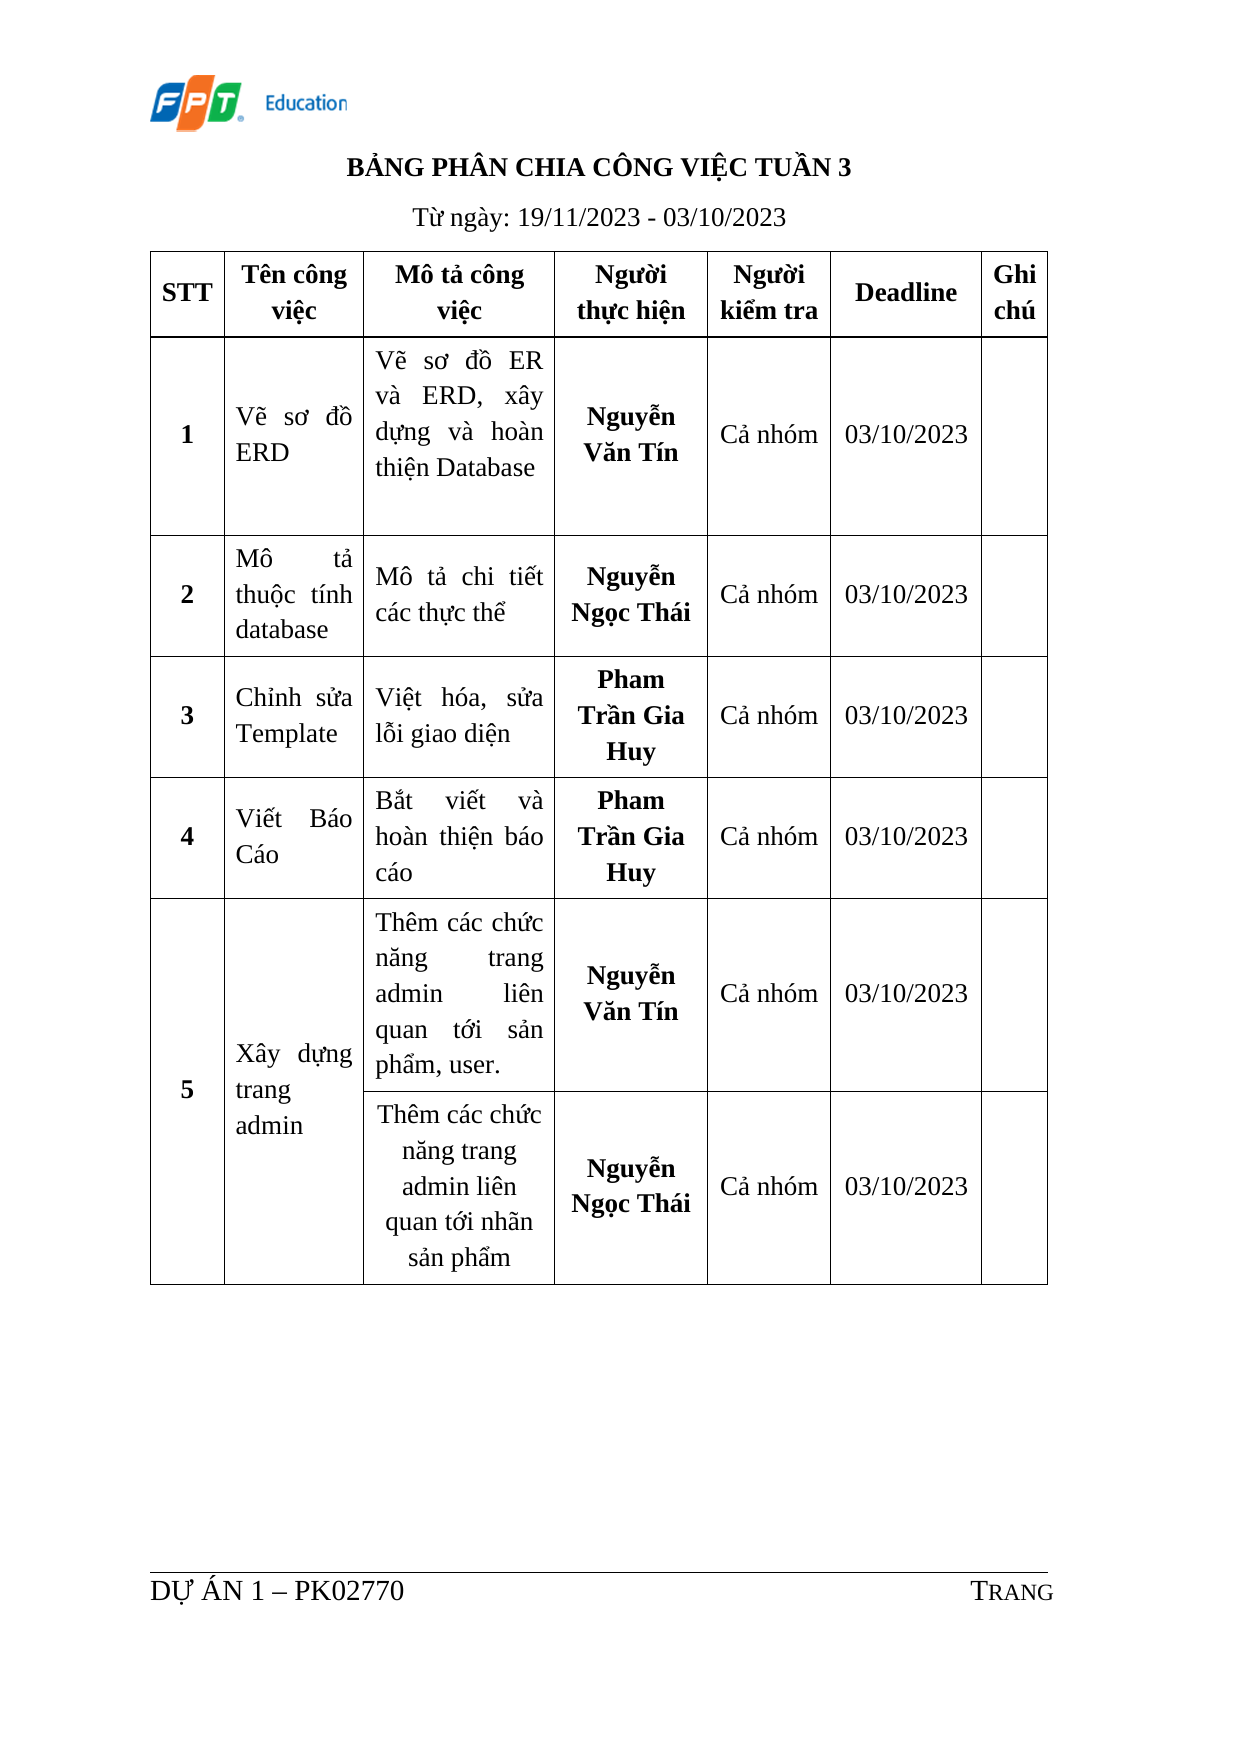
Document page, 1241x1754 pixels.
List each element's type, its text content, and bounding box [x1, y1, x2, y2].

table_header Tên công việc [225, 252, 363, 336]
table_cell Cả nhóm [708, 899, 830, 1091]
table_cell Cả nhóm [708, 1092, 830, 1283]
table_header Người thực hiện [555, 252, 707, 336]
table_cell Mô tả chi tiết các thực thể [364, 536, 554, 656]
table_cell 3 [151, 657, 224, 777]
table_cell Cả nhóm [708, 536, 830, 656]
table_cell 03/10/2023 [831, 657, 981, 777]
table_cell [982, 338, 1047, 535]
table_cell Cả nhóm [708, 338, 830, 535]
table_cell Cả nhóm [708, 657, 830, 777]
text BẢNG PHÂN CHIA CÔNG VIỆC TUẦN 3 [150, 151, 1048, 182]
table_cell Vẽ sơ đồ ERD [225, 338, 363, 535]
table_cell Thêm các chức năng trang admin liên quan tới nhãn sản phẩm [364, 1092, 554, 1283]
table_cell 03/10/2023 [831, 1092, 981, 1283]
table_cell [982, 536, 1047, 656]
table_cell 1 [151, 338, 224, 535]
table_header Mô tả công việc [364, 252, 554, 336]
table_header STT [151, 252, 224, 336]
table_cell 4 [151, 778, 224, 898]
table_header Ghi chú [982, 252, 1047, 336]
table_cell Bắt viết và hoàn thiện báo cáo [364, 778, 554, 898]
table_cell Vẽ sơ đồ ER và ERD, xây dựng và hoàn thiện Database [364, 338, 554, 535]
table_cell 03/10/2023 [831, 778, 981, 898]
table_cell 2 [151, 536, 224, 656]
table_cell [982, 899, 1047, 1091]
table_cell Chỉnh sửa Template [225, 657, 363, 777]
table_cell Nguyễn Văn Tín [555, 338, 707, 535]
table_cell Pham Trần Gia Huy [555, 657, 707, 777]
table_cell Thêm các chức năng trang admin liên quan tới sản phẩm, user. [364, 899, 554, 1091]
table_cell 5 [151, 899, 224, 1283]
table_cell Nguyễn Văn Tín [555, 899, 707, 1091]
table_cell [982, 1092, 1047, 1283]
table_header Người kiểm tra [708, 252, 830, 336]
table_cell 03/10/2023 [831, 536, 981, 656]
table_cell Xây dựng trang admin [225, 899, 363, 1283]
table_cell [982, 657, 1047, 777]
table_cell Nguyễn Ngọc Thái [555, 1092, 707, 1283]
table_cell [982, 778, 1047, 898]
table_cell Viết Báo Cáo [225, 778, 363, 898]
table_cell 03/10/2023 [831, 338, 981, 535]
table_cell Việt hóa, sửa lỗi giao diện [364, 657, 554, 777]
table_cell Nguyễn Ngọc Thái [555, 536, 707, 656]
table_cell 03/10/2023 [831, 899, 981, 1091]
table_cell Mô tả thuộc tính database [225, 536, 363, 656]
picture [150, 75, 347, 132]
table_header Deadline [831, 252, 981, 336]
table_cell Cả nhóm [708, 778, 830, 898]
text Từ ngày: 19/11/2023 - 03/10/2023 [150, 201, 1048, 232]
table_cell Pham Trần Gia Huy [555, 778, 707, 898]
